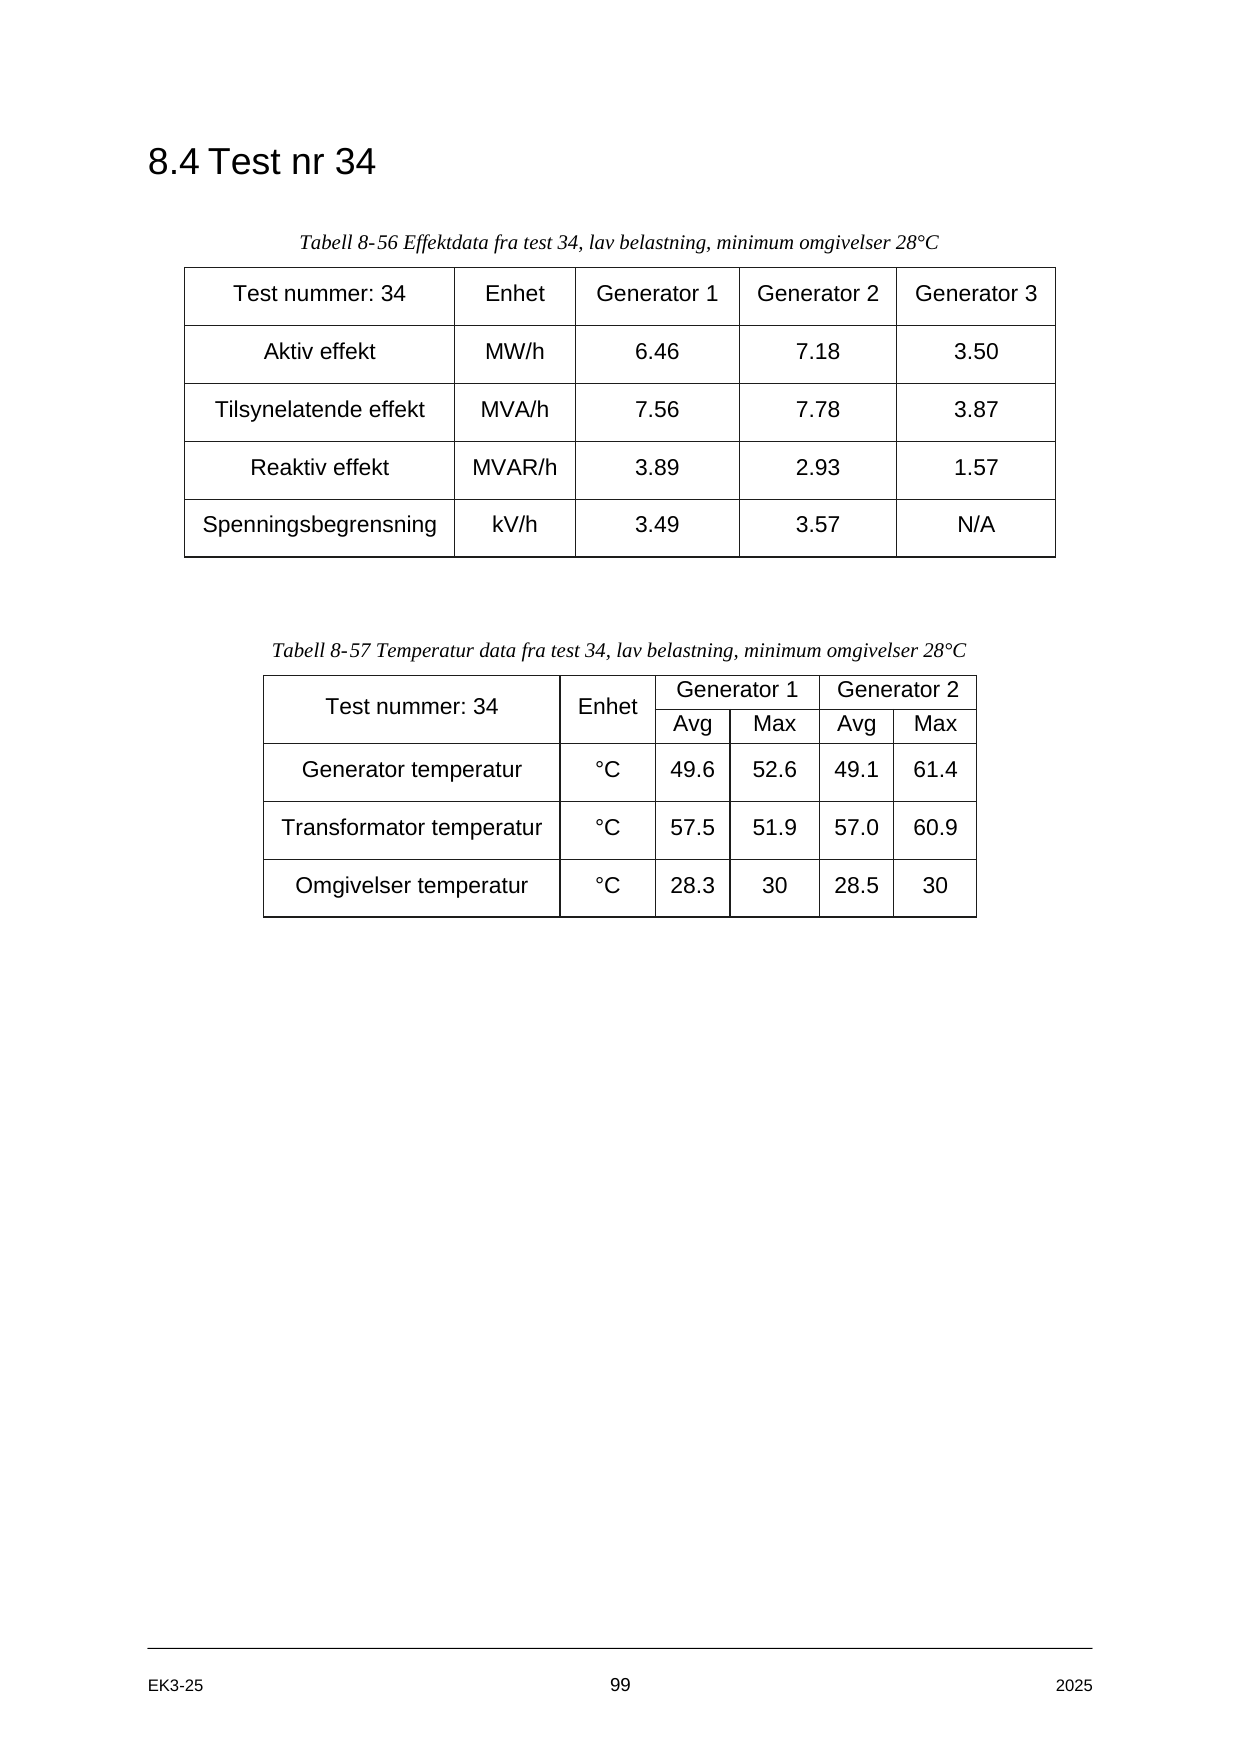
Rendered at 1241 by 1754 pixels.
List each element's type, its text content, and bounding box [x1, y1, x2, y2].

table_header Enhet [561, 676, 655, 743]
table_cell 2.93 [740, 442, 896, 498]
table_cell 28.3 [656, 860, 729, 916]
table_cell 3.87 [897, 384, 1055, 441]
table_cell Generator temperatur [264, 744, 559, 801]
table_header Generator 1 [576, 268, 739, 325]
table_cell 49.6 [656, 744, 729, 801]
table_cell °C [561, 744, 655, 801]
table_cell Spenningsbegrensning [185, 500, 454, 556]
table_cell Max [894, 710, 976, 743]
table_cell 7.18 [740, 326, 896, 383]
table_cell 3.89 [576, 442, 739, 498]
table_cell 3.57 [740, 500, 896, 556]
table_cell Reaktiv effekt [185, 442, 454, 498]
table_cell 57.0 [820, 802, 893, 858]
table_cell °C [561, 802, 655, 858]
table_cell 57.5 [656, 802, 729, 858]
table_cell Omgivelser temperatur [264, 860, 559, 916]
table_cell 7.56 [576, 384, 739, 441]
table_cell 52.6 [731, 744, 819, 801]
table_cell °C [561, 860, 655, 916]
table_cell MVAR/h [455, 442, 575, 498]
table_cell 28.5 [820, 860, 893, 916]
table_header Test nummer: 34 [185, 268, 454, 325]
table_cell 51.9 [731, 802, 819, 858]
table_cell kV/h [455, 500, 575, 556]
table_cell MVA/h [455, 384, 575, 441]
table_cell Max [731, 710, 819, 743]
table_cell 7.78 [740, 384, 896, 441]
table_cell MW/h [455, 326, 575, 383]
table_cell 3.49 [576, 500, 739, 556]
table_cell 30 [731, 860, 819, 916]
table_cell Tilsynelatende effekt [185, 384, 454, 441]
table_cell Avg [656, 710, 729, 743]
table_header Generator 3 [897, 268, 1055, 325]
table_header Generator 2 [740, 268, 896, 325]
table_cell 30 [894, 860, 976, 916]
table_cell Avg [820, 710, 893, 743]
table_cell 3.50 [897, 326, 1055, 383]
table_cell Transformator temperatur [264, 802, 559, 858]
table_header Generator 2 [820, 676, 976, 709]
table_header Test nummer: 34 [264, 676, 559, 743]
table_cell 49.1 [820, 744, 893, 801]
table_cell 6.46 [576, 326, 739, 383]
table_cell 60.9 [894, 802, 976, 858]
table_cell Aktiv effekt [185, 326, 454, 383]
subtitle Test nr 34 [148, 132, 1092, 182]
table_cell 1.57 [897, 442, 1055, 498]
table_cell N/A [897, 500, 1055, 556]
table_header Enhet [455, 268, 575, 325]
table_cell 61.4 [894, 744, 976, 801]
table_header Generator 1 [656, 676, 819, 709]
